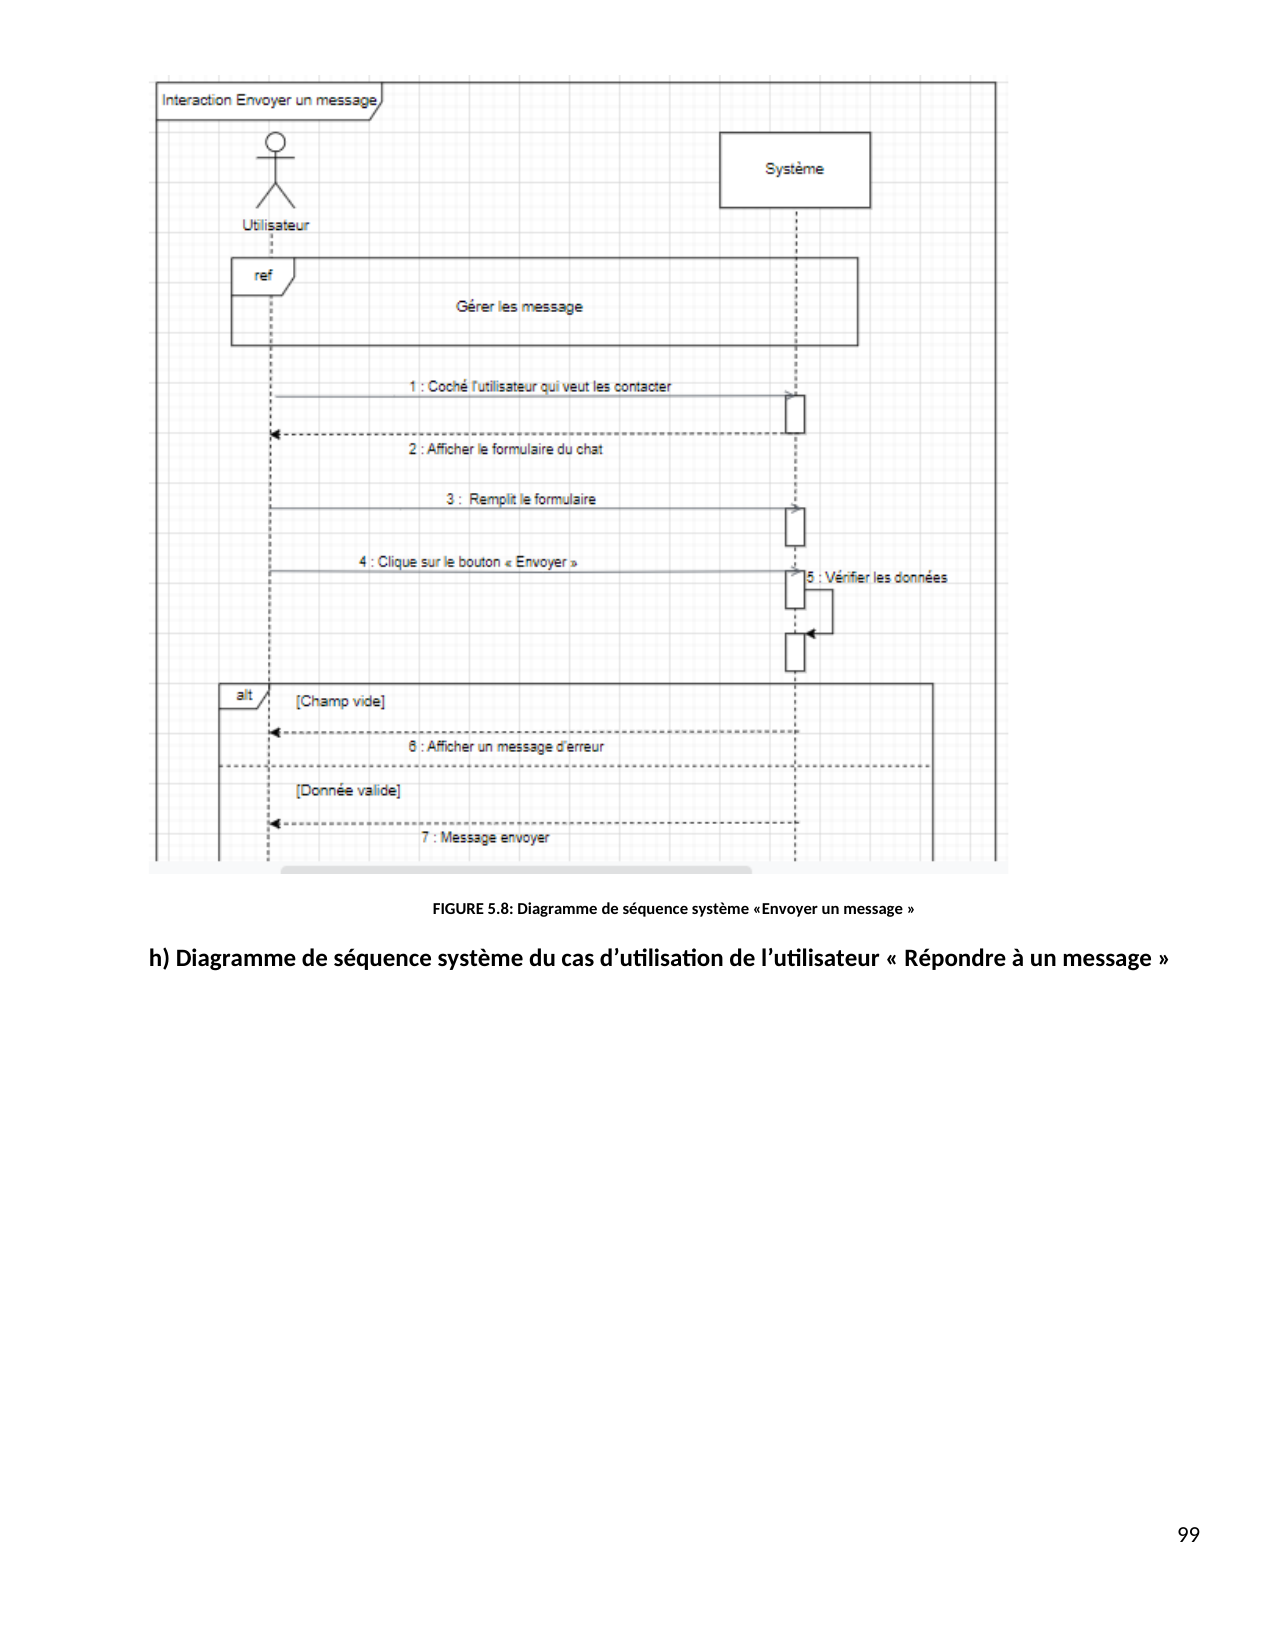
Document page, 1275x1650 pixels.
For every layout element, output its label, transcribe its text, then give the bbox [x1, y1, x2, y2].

picture [148, 75, 1009, 874]
text h) Diagramme de séquence système du cas d’utilisation de l’utilisateur « Répondre à un message » [75, 942, 1200, 973]
text FIGURE 5.8: Diagramme de séquence système «Envoyer un message » [75, 898, 1200, 918]
